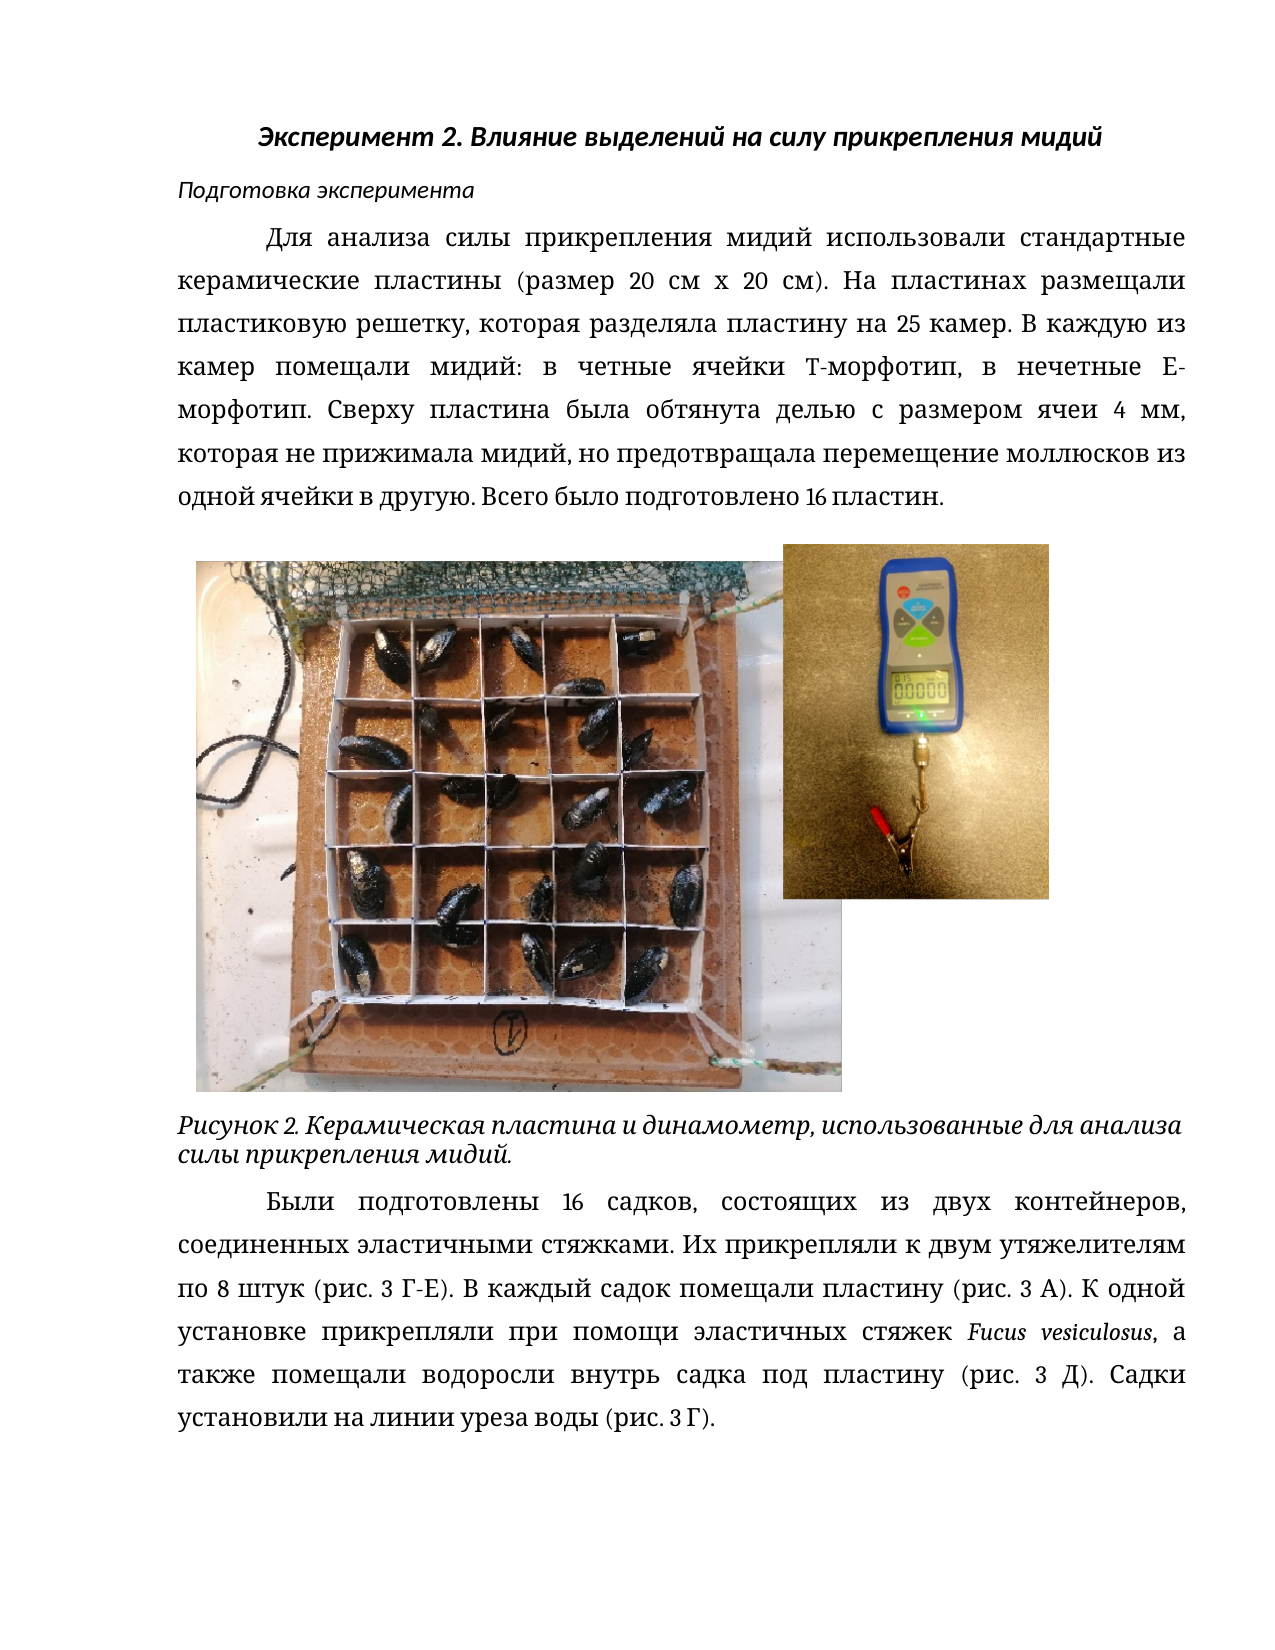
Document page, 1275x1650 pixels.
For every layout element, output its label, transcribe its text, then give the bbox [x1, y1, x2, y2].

subtitle Эксперимент 2. Влияние выделений на силу прикрепления мидий [177, 118, 1186, 154]
text Рисунок 2. Керамическая пластина и динамометр, использованные для анализа силы прикрепления мидий. [177, 1112, 1186, 1169]
subtitle Подготовка эксперимента [177, 174, 1186, 205]
picture [196, 544, 1050, 1092]
text Для анализа силы прикрепления мидий использовали стандартные керамические пластины (размер 20 см х 20 см). На пластинах размещали пластиковую решетку, которая разделяла пластину на 25 камер. В каждую из камер помещали мидий: в четные ячейки T-морфотип, в нечетные Е-морфотип. Сверху пластина была обтянута делью с размером ячеи 4 мм, которая не прижимала мидий, но предотвращала перемещение моллюсков из одной ячейки в другую. Всего было подготовлено 16 пластин. [177, 224, 1186, 511]
text Были подготовлены 16 садков, состоящих из двух контейнеров, соединенных эластичными стяжками. Их прикрепляли к двум утяжелителям по 8 штук (рис. 3 Г-Е). В каждый садок помещали пластину (рис. 3 А). К одной установке прикрепляли при помощи эластичных стяжек Fucus vesiculosus, а также помещали водоросли внутрь садка под пластину (рис. 3 Д). Садки установили на линии уреза воды (рис. 3 Г). [177, 1188, 1186, 1433]
